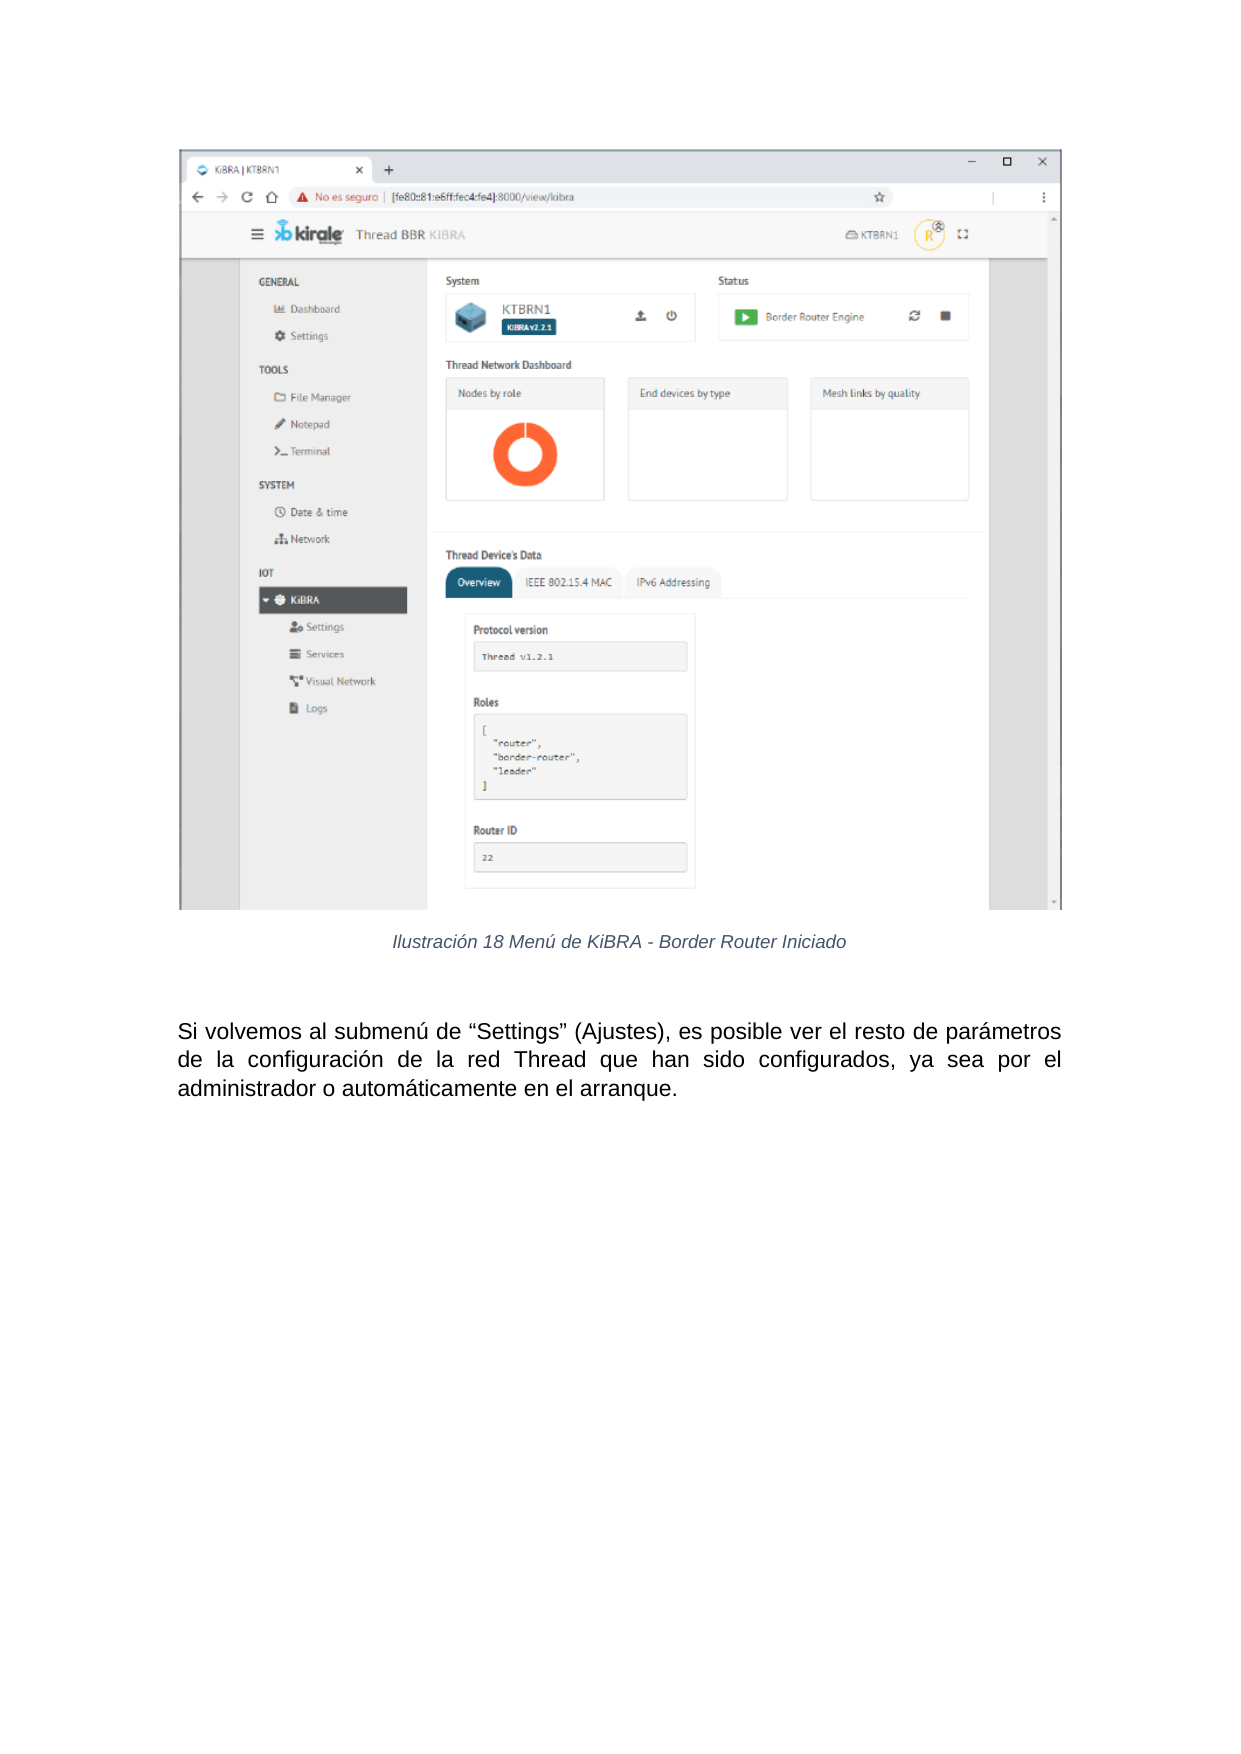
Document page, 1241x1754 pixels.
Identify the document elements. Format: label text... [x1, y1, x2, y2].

text Si volvemos al submenú de “Settings” (Ajustes), es posible ver el resto de parámetros de la configuración de la red Thread que han sido configurados, ya sea por el administrador o automáticamente en el arranque. [177, 1018, 1063, 1101]
picture [177, 147, 1063, 910]
text Ilustración 18 Menú de KiBRA - Border Router Iniciado [177, 931, 1063, 952]
